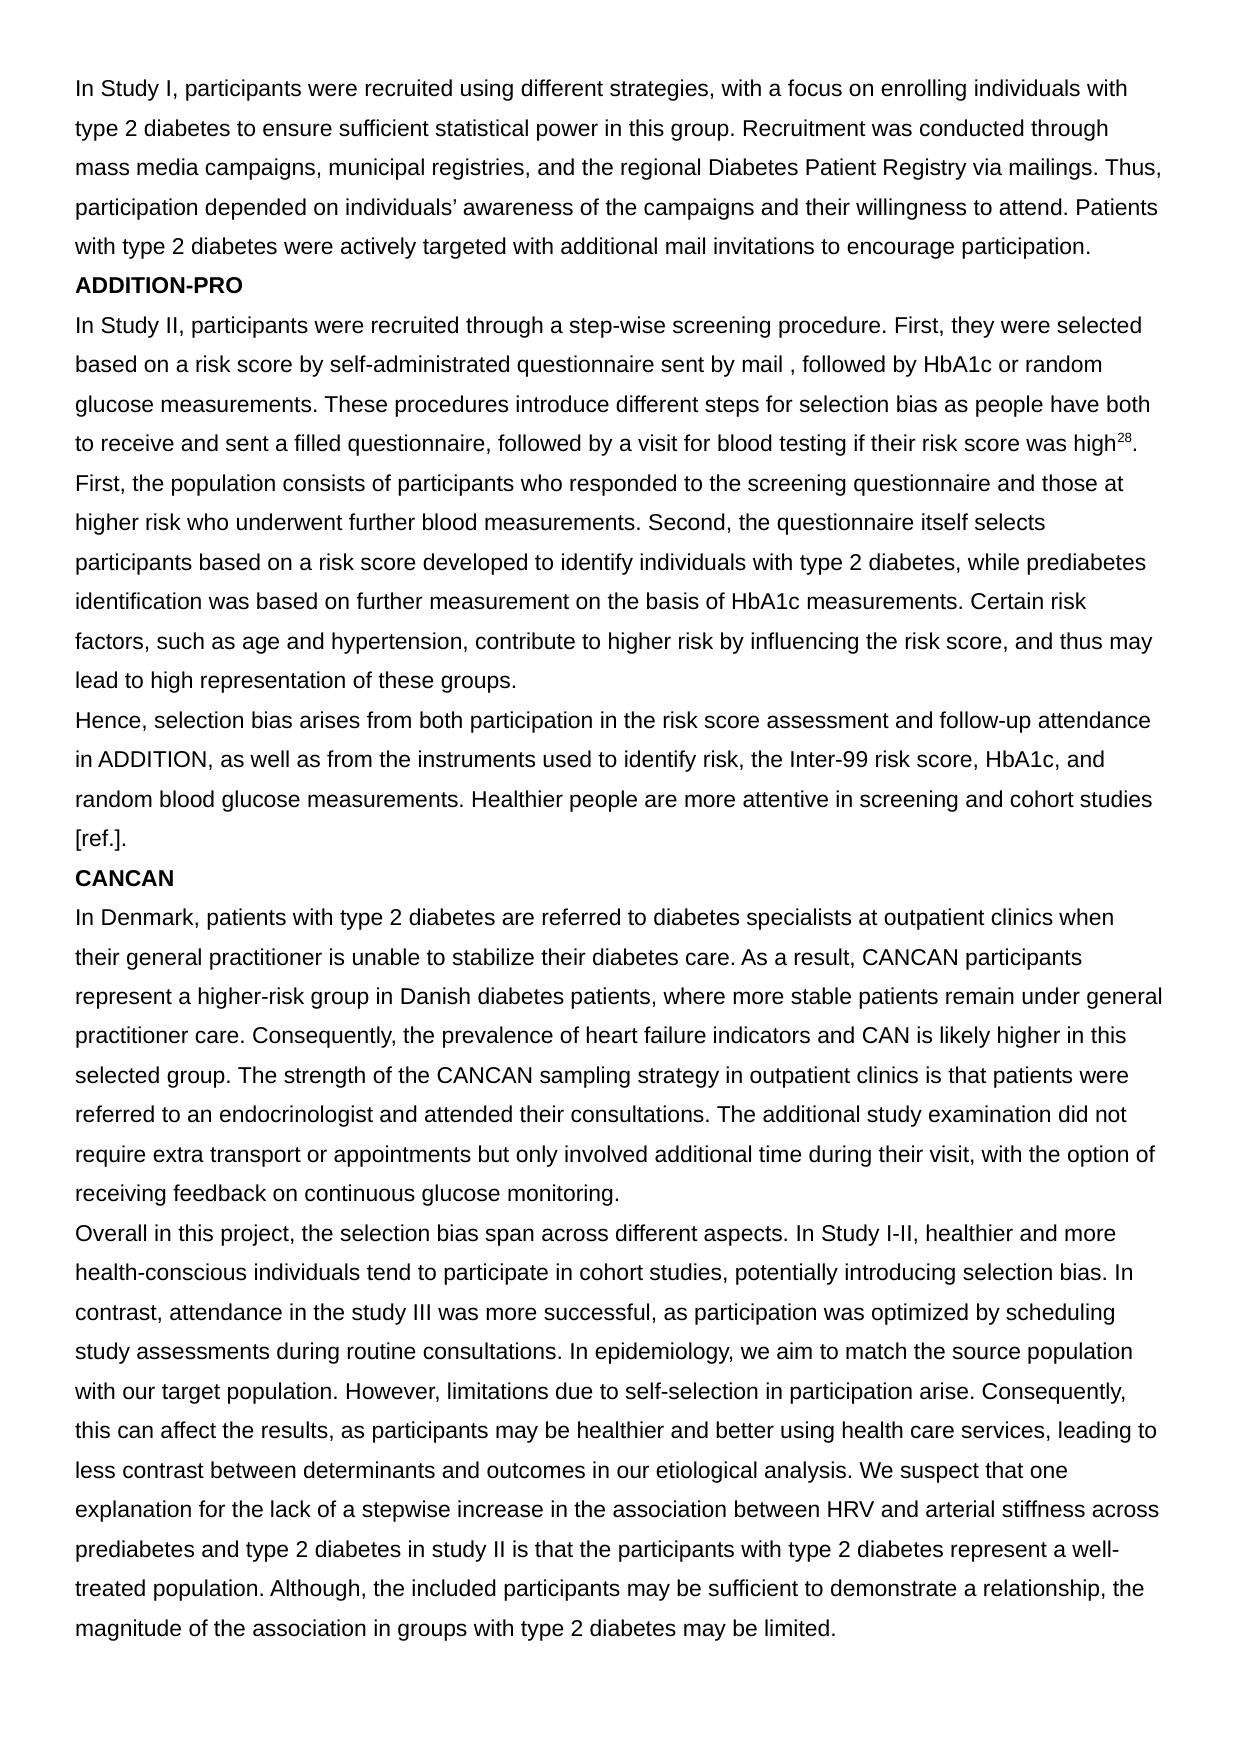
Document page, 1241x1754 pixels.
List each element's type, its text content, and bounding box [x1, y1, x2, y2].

text CANCAN [75, 864, 1165, 891]
text ADDITION-PRO [75, 272, 1165, 299]
text First, the population consists of participants who responded to the screening questionnaire and those at higher risk who underwent further blood measurements. Second, the questionnaire itself selects participants based on a risk score developed to identify individuals with type 2 diabetes, while prediabetes identification was based on further measurement on the basis of HbA1c measurements. Certain risk factors, such as age and hypertension, contribute to higher risk by influencing the risk score, and thus may lead to high representation of these groups. [75, 470, 1165, 693]
text In Study I, participants were recruited using different strategies, with a focus on enrolling individuals with type 2 diabetes to ensure sufficient statistical power in this group. Recruitment was conducted through mass media campaigns, municipal registries, and the regional Diabetes Patient Registry via mailings. Thus, participation depended on individuals’ awareness of the campaigns and their willingness to attend. Patients with type 2 diabetes were actively targeted with additional mail invitations to encourage participation. [75, 75, 1165, 259]
text In Denmark, patients with type 2 diabetes are referred to diabetes specialists at outpatient clinics when their general practitioner is unable to stabilize their diabetes care. As a result, CANCAN participants represent a higher-risk group in Danish diabetes patients, where more stable patients remain under general practitioner care. Consequently, the prevalence of heart failure indicators and CAN is likely higher in this selected group. The strength of the CANCAN sampling strategy in outpatient clinics is that patients were referred to an endocrinologist and attended their consultations. The additional study examination did not require extra transport or appointments but only involved additional time during their visit, with the option of receiving feedback on continuous glucose monitoring. [75, 904, 1165, 1207]
text In Study II, participants were recruited through a step-wise screening procedure. First, they were selected based on a risk score by self-administrated questionnaire sent by mail , followed by HbA1c or random glucose measurements. These procedures introduce different steps for selection bias as people have both to receive and sent a filled questionnaire, followed by a visit for blood testing if their risk score was high28. [75, 312, 1165, 457]
text Hence, selection bias arises from both participation in the risk score assessment and follow-up attendance in ADDITION, as well as from the instruments used to identify risk, the Inter-99 risk score, HbA1c, and random blood glucose measurements. Healthier people are more attentive in screening and cohort studies [ref.]. [75, 707, 1165, 851]
text Overall in this project, the selection bias span across different aspects. In Study I-II, healthier and more health-conscious individuals tend to participate in cohort studies, potentially introducing selection bias. In contrast, attendance in the study III was more successful, as participation was optimized by scheduling study assessments during routine consultations. In epidemiology, we aim to match the source population with our target population. However, limitations due to self-selection in participation arise. Consequently, this can affect the results, as participants may be healthier and better using health care services, leading to less contrast between determinants and outcomes in our etiological analysis. We suspect that one explanation for the lack of a stepwise increase in the association between HRV and arterial stiffness across prediabetes and type 2 diabetes in study II is that the participants with type 2 diabetes represent a well-treated population. Although, the included participants may be sufficient to demonstrate a relationship, the magnitude of the association in groups with type 2 diabetes may be limited. [75, 1220, 1165, 1641]
